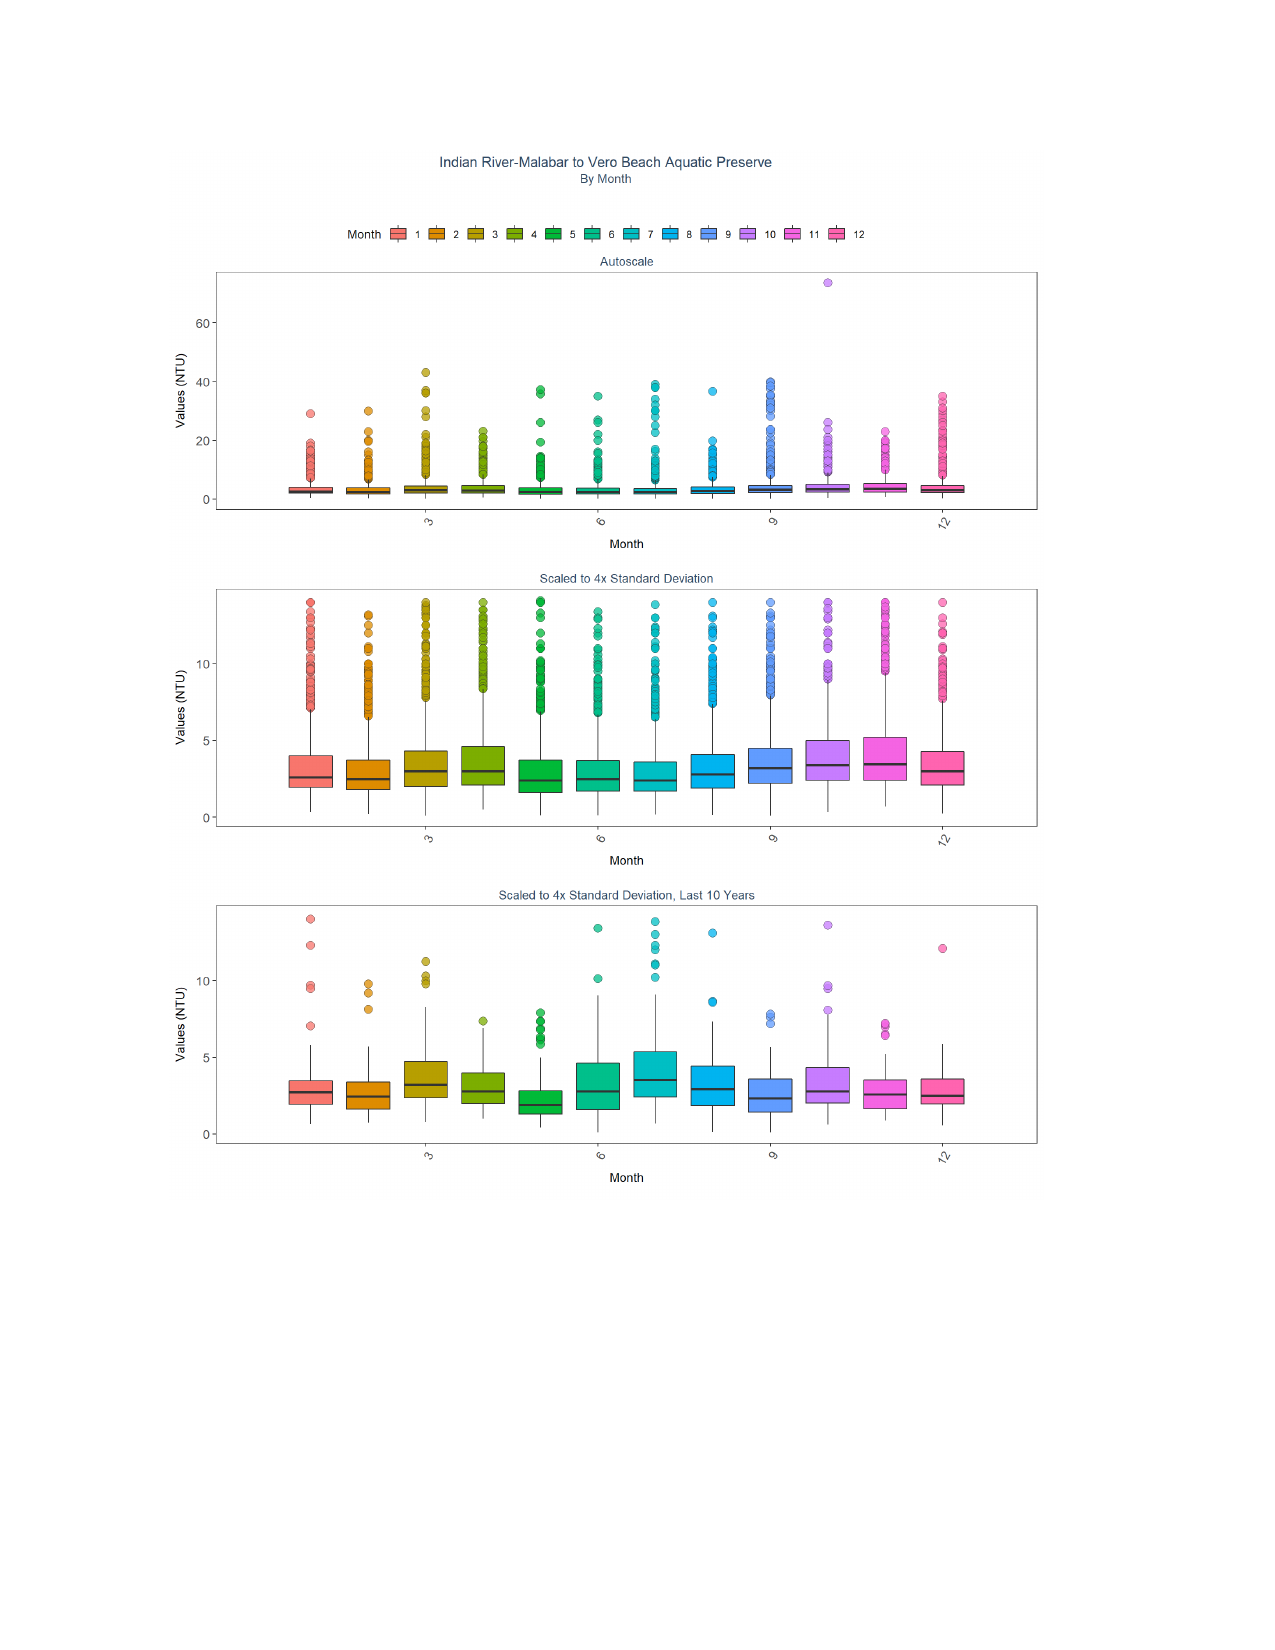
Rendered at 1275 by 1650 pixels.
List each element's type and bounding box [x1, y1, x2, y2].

picture [168, 150, 1044, 1200]
